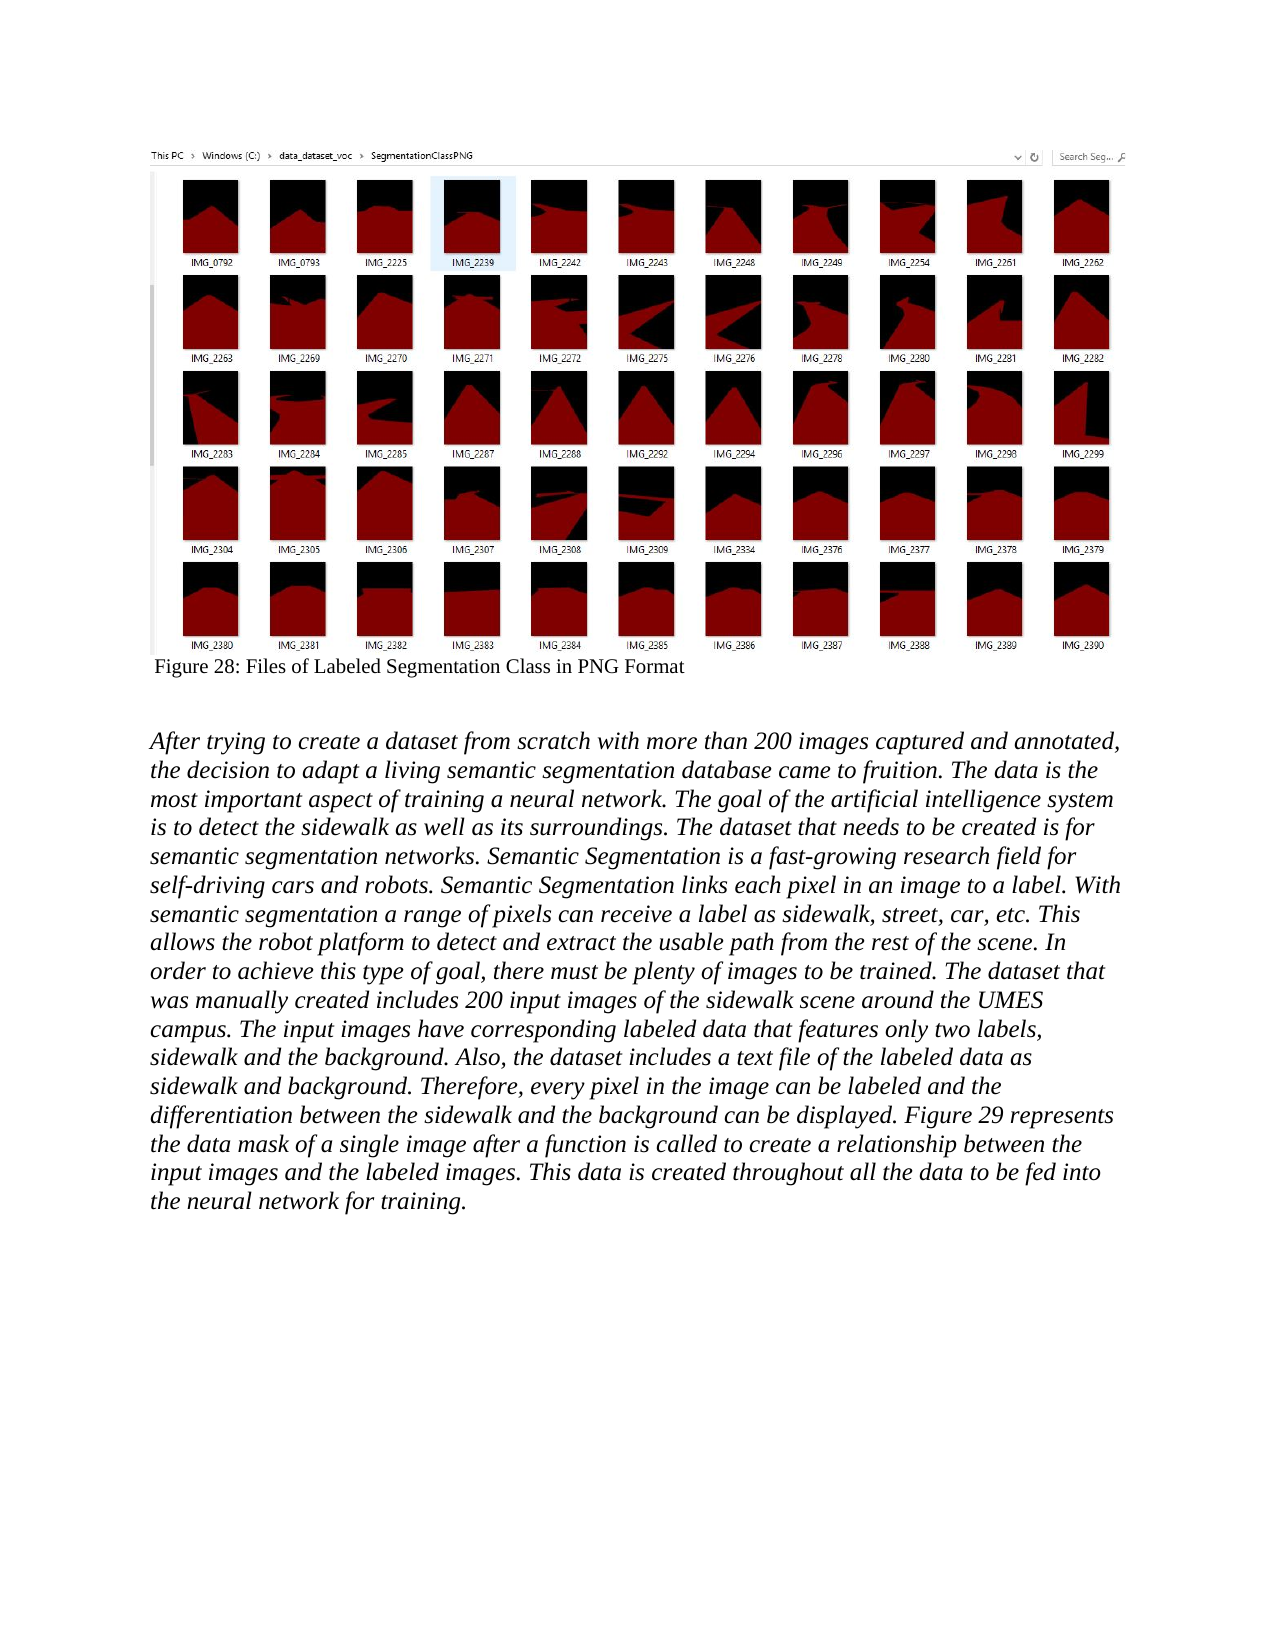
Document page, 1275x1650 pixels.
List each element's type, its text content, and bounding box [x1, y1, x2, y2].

text After trying to create a dataset from scratch with more than 200 images captured and annotated, the decision to adapt a living semantic segmentation database came to fruition. The data is the most important aspect of training a neural network. The goal of the artificial intelligence system is to detect the sidewalk as well as its surroundings. The dataset that needs to be created is for semantic segmentation networks. Semantic Segmentation is a fast-growing research field for self-driving cars and robots. Semantic Segmentation links each pixel in an image to a label. With semantic segmentation a range of pixels can receive a label as sidewalk, street, car, etc. This allows the robot platform to detect and extract the usable path from the rest of the scene. In order to achieve this type of goal, there must be plenty of images to be trained. The dataset that was manually created includes 200 input images of the sidewalk scene around the UMES campus. The input images have corresponding labeled data that features only two labels, sidewalk and the background. Also, the dataset includes a text file of the labeled data as sidewalk and background. Therefore, every pixel in the image can be labeled and the differentiation between the sidewalk and the background can be displayed. Figure 29 represents the data mask of a single image after a function is called to create a relationship between the input images and the labeled images. This data is created throughout all the data to be fed into the neural network for training. [150, 726, 1125, 1215]
picture [150, 150, 1125, 655]
text Figure 28: Files of Labeled Segmentation Class in PNG Format [150, 655, 1125, 678]
